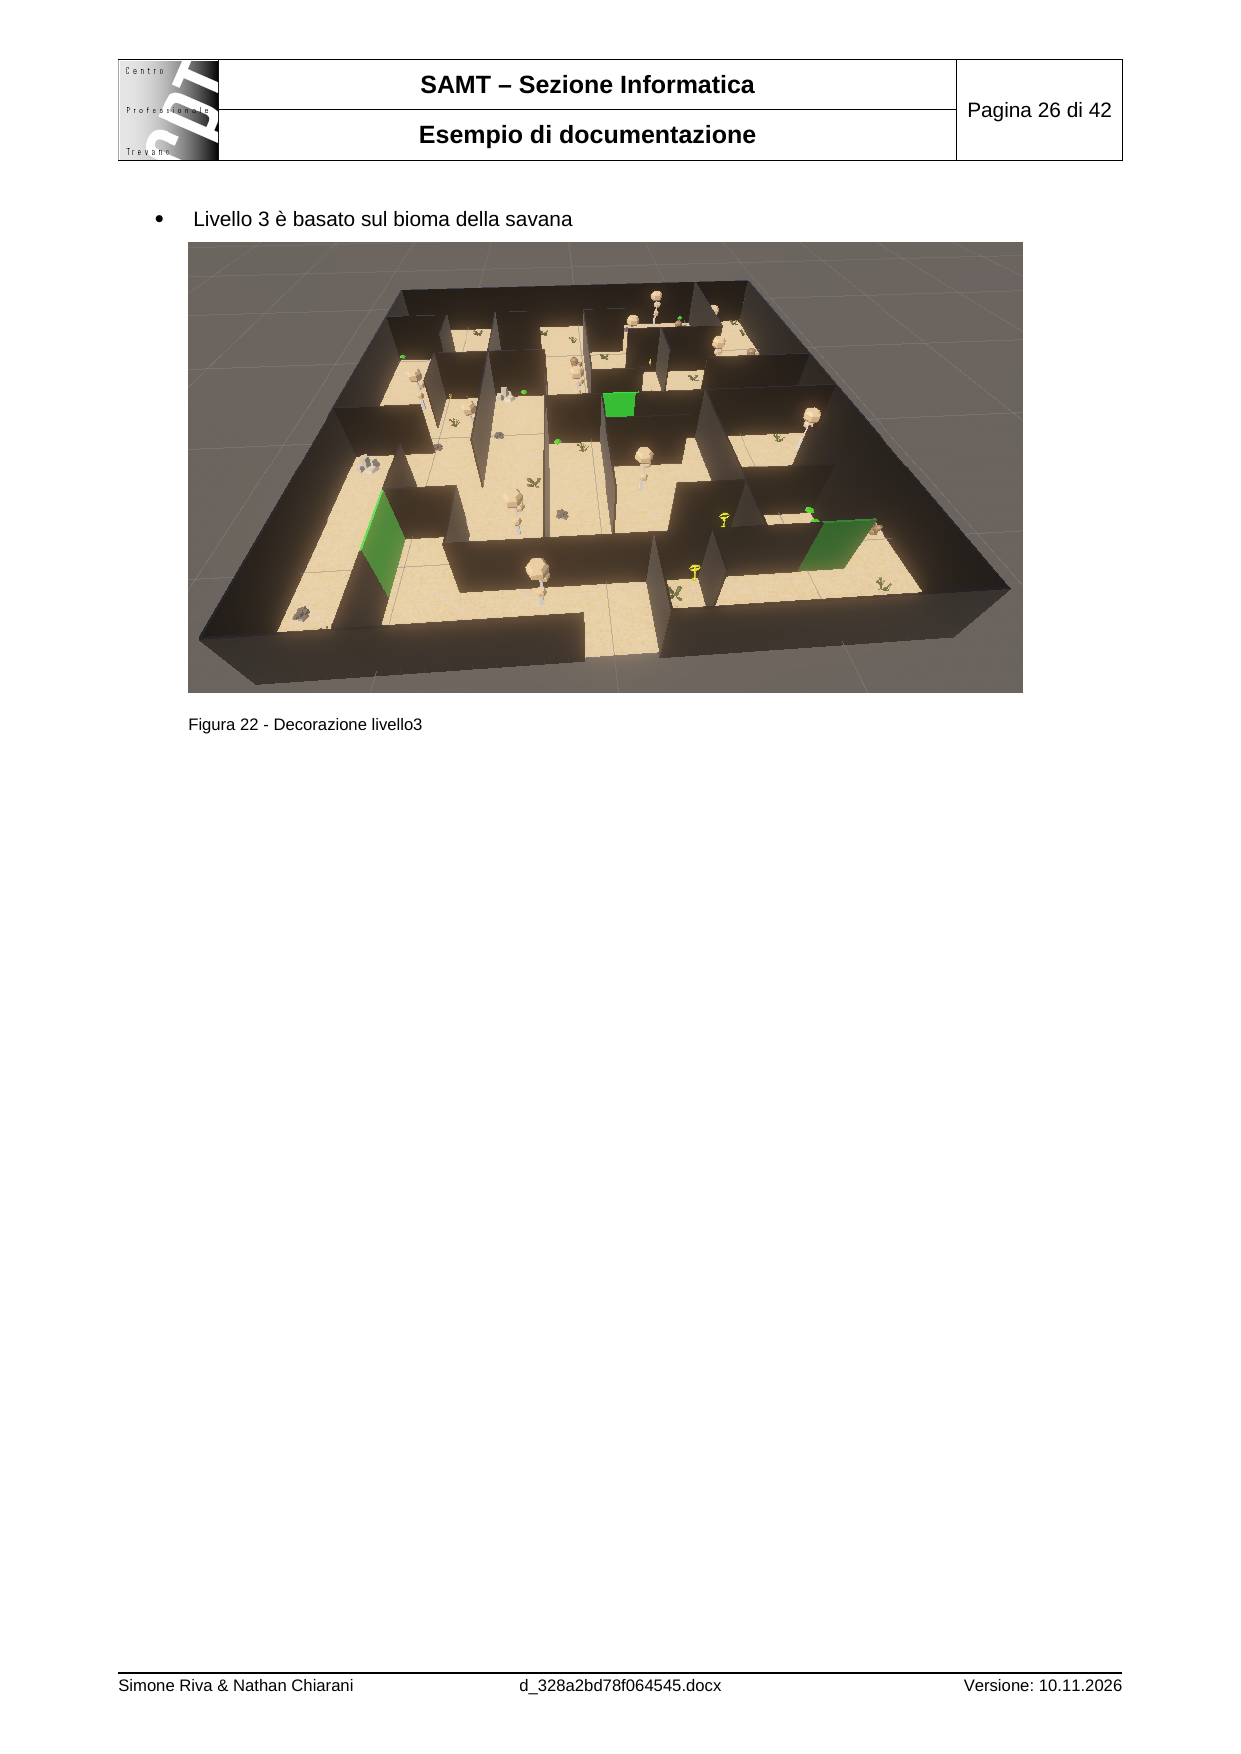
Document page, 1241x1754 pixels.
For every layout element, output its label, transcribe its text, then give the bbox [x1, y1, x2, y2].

picture [188, 242, 1023, 693]
list Livello 3 è basato sul bioma della savana [156, 207, 1122, 231]
picture [118, 60, 219, 160]
